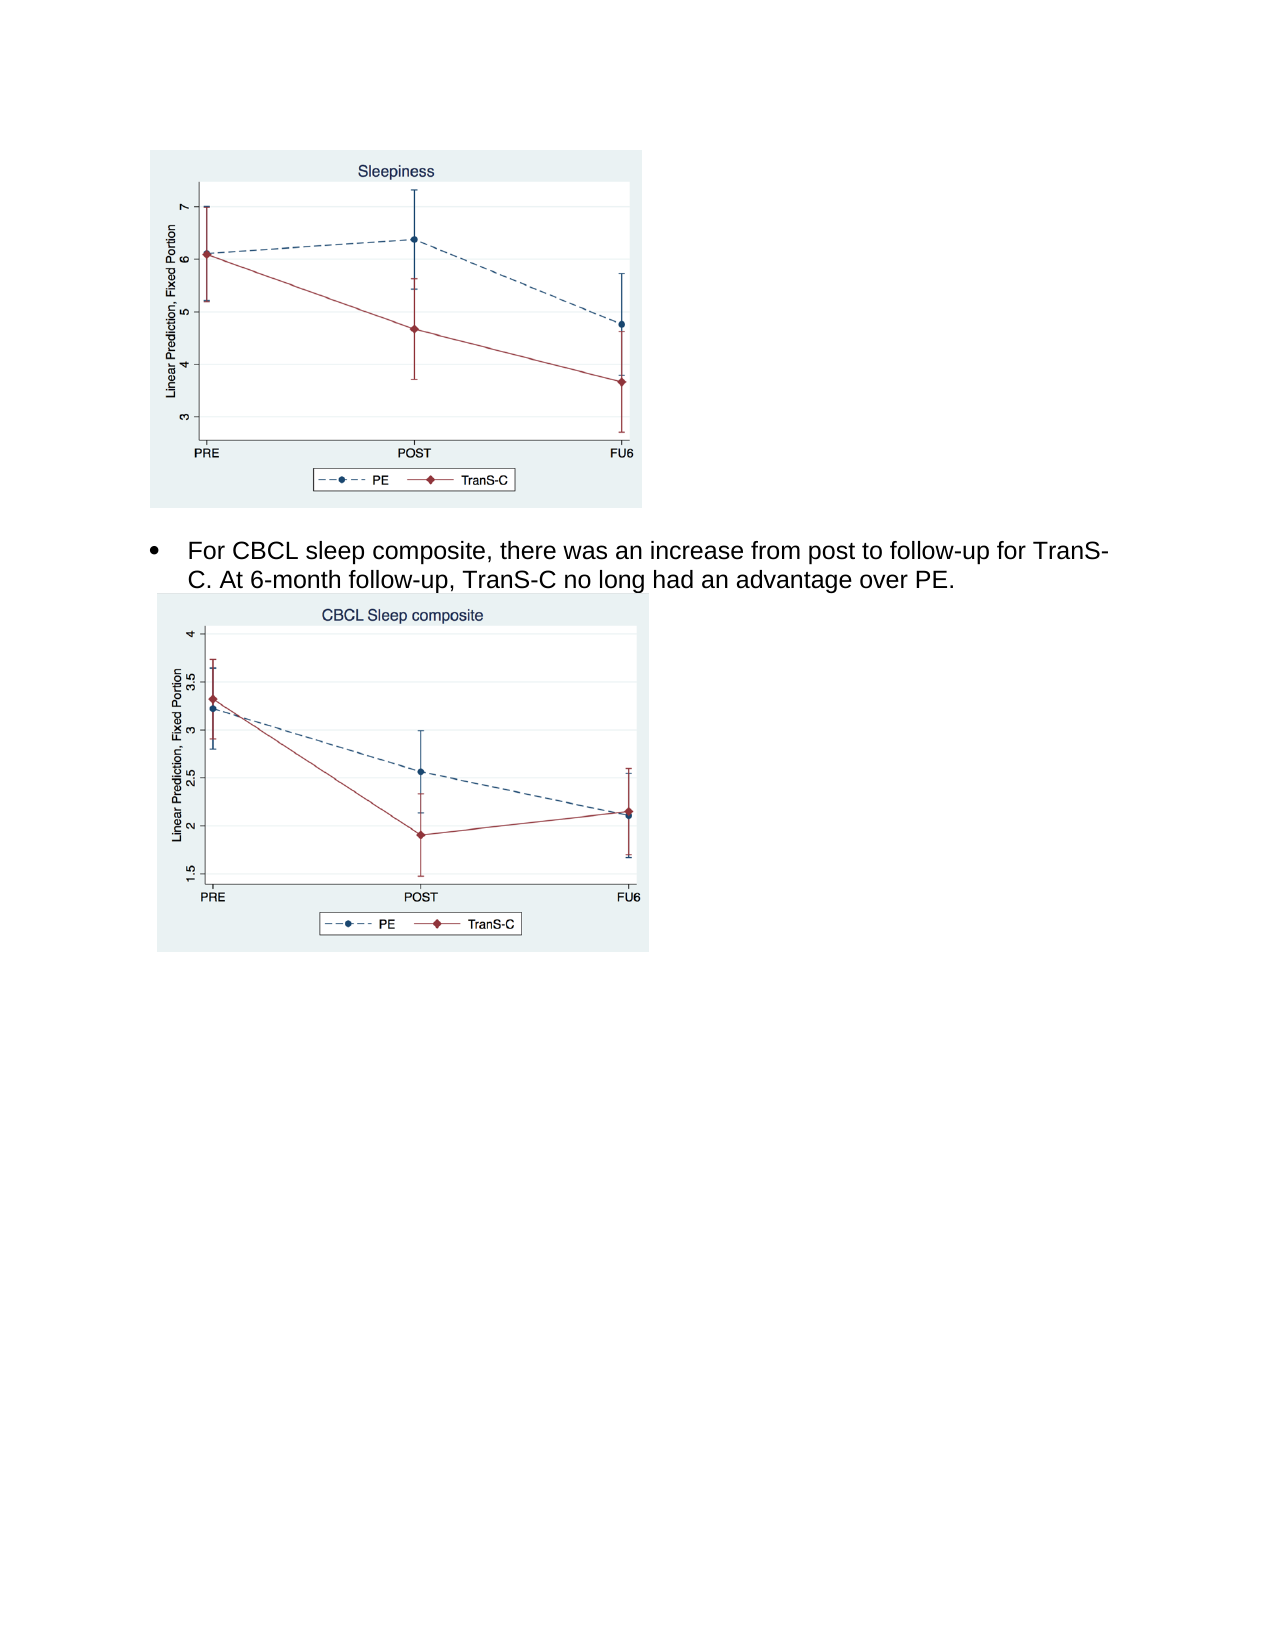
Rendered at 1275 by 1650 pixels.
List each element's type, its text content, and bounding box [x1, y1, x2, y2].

list For CBCL sleep composite, there was an increase from post to follow-up for TranS-C. At 6-month follow-up, TranS-C no long had an advantage over PE. [150, 536, 1125, 594]
picture [150, 150, 642, 508]
picture [157, 593, 649, 952]
